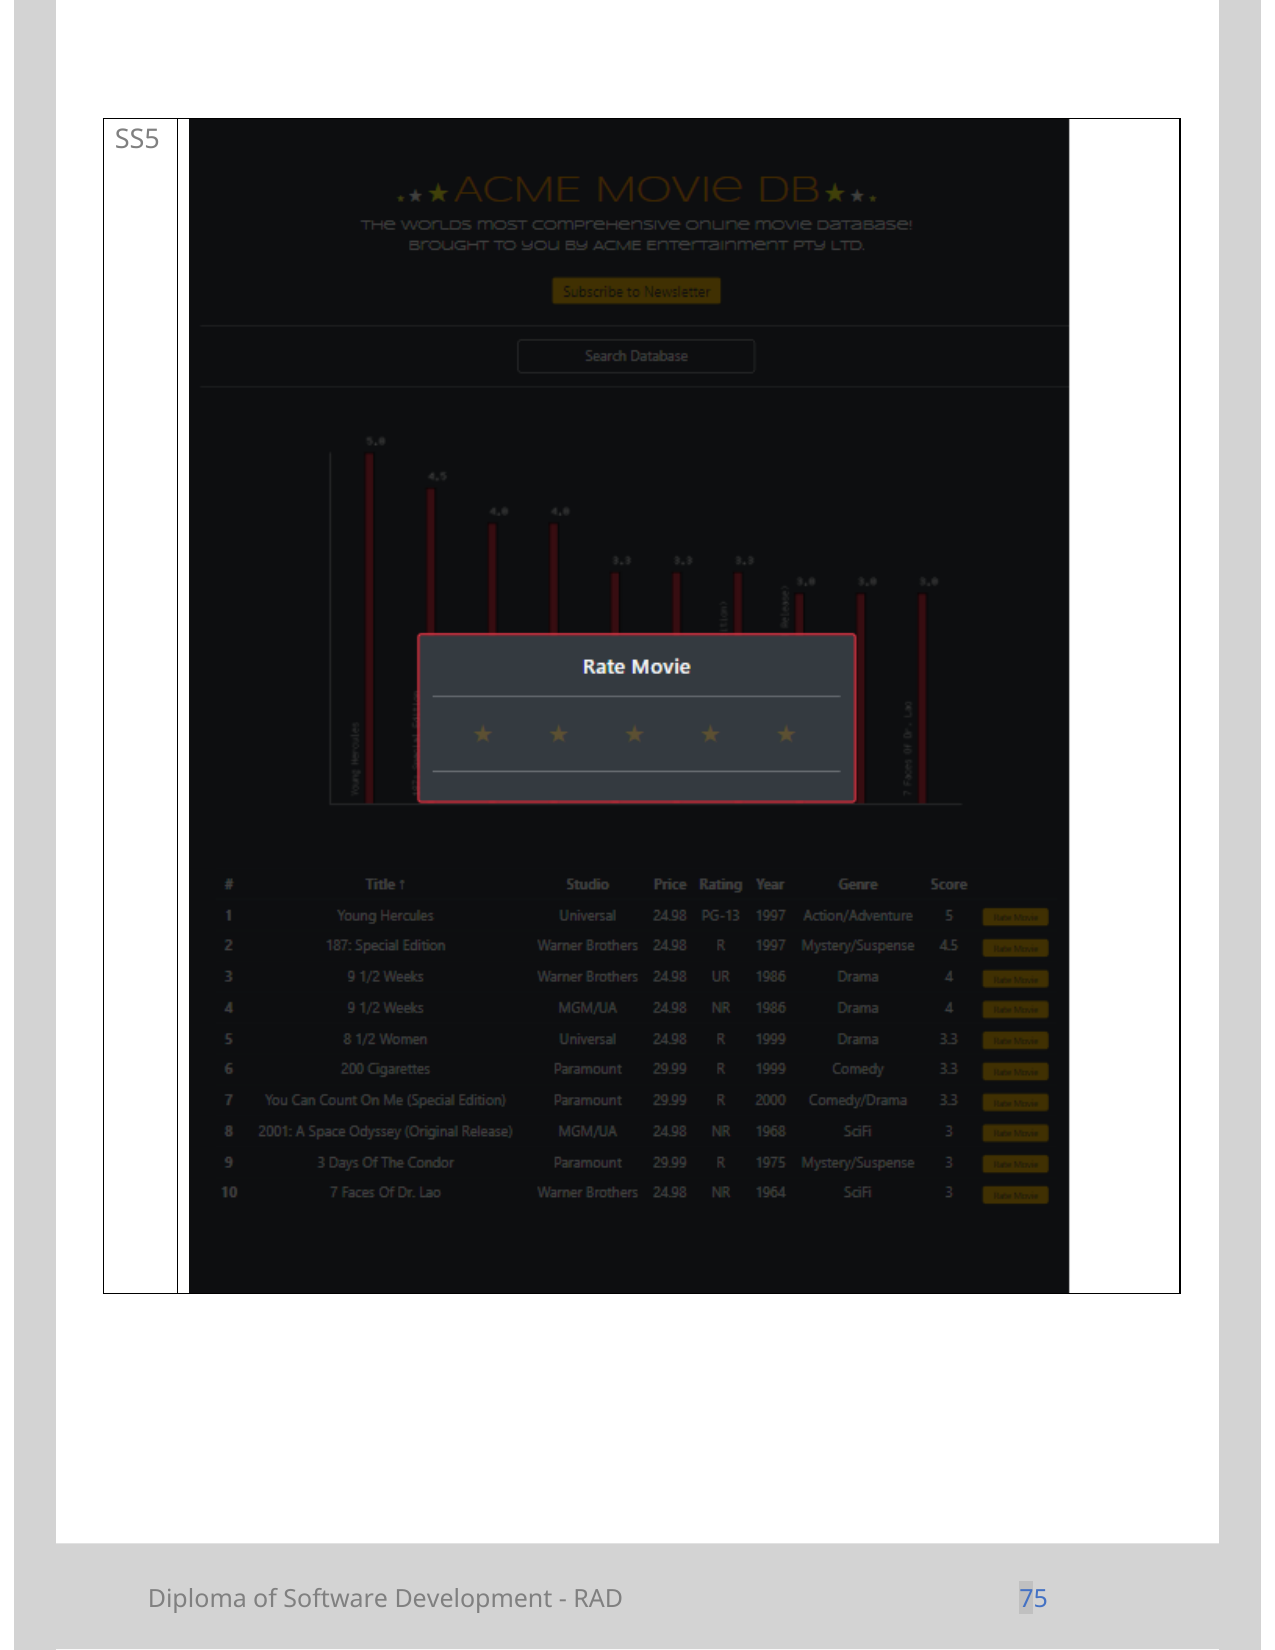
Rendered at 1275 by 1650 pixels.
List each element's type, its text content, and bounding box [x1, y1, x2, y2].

table_cell [1071, 119, 1179, 1293]
table_cell SS5 [104, 119, 177, 1293]
picture [189, 119, 1071, 1293]
table_cell [178, 119, 189, 1293]
